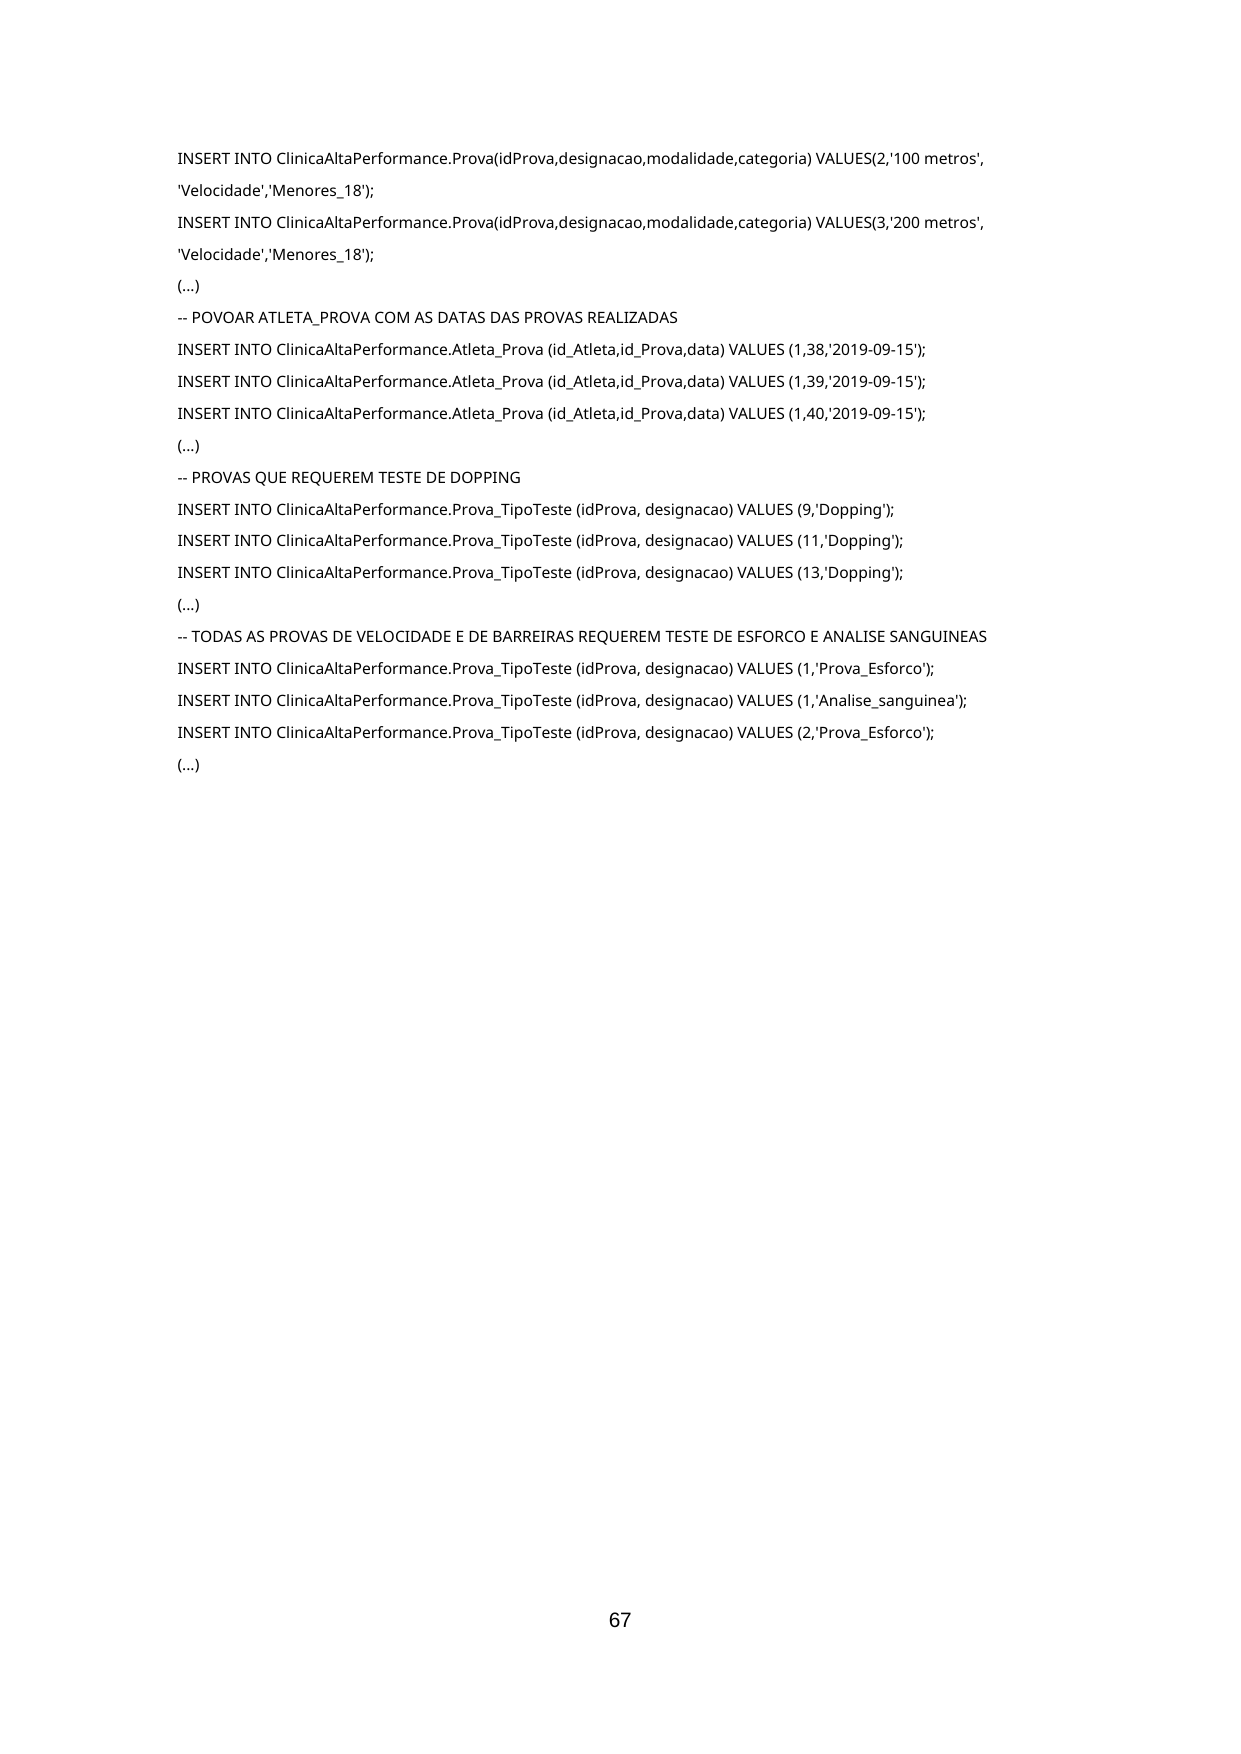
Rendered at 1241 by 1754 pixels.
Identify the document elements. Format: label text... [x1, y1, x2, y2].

text INSERT INTO ClinicaAltaPerformance.Atleta_Prova (id_Atleta,id_Prova,data) VALUES (1,38,'2019-09-15'); [177, 339, 1063, 360]
text INSERT INTO ClinicaAltaPerformance.Atleta_Prova (id_Atleta,id_Prova,data) VALUES (1,40,'2019-09-15'); [177, 403, 1063, 424]
text INSERT INTO ClinicaAltaPerformance.Prova_TipoTeste (idProva, designacao) VALUES (9,'Dopping'); [177, 498, 1063, 519]
text (...) [177, 434, 1063, 456]
text INSERT INTO ClinicaAltaPerformance.Prova_TipoTeste (idProva, designacao) VALUES (1,'Prova_Esforco'); [177, 658, 1063, 679]
text (...) [177, 594, 1063, 615]
text INSERT INTO ClinicaAltaPerformance.Prova(idProva,designacao,modalidade,categoria) VALUES(3,'200 metros', 'Velocidade','Menores_18'); [177, 211, 1063, 264]
text -- TODAS AS PROVAS DE VELOCIDADE E DE BARREIRAS REQUEREM TESTE DE ESFORCO E ANALISE SANGUINEAS [177, 626, 1063, 647]
text (...) [177, 275, 1063, 296]
text -- POVOAR ATLETA_PROVA COM AS DATAS DAS PROVAS REALIZADAS [177, 307, 1063, 328]
text INSERT INTO ClinicaAltaPerformance.Prova_TipoTeste (idProva, designacao) VALUES (2,'Prova_Esforco'); [177, 721, 1063, 743]
text INSERT INTO ClinicaAltaPerformance.Prova_TipoTeste (idProva, designacao) VALUES (13,'Dopping'); [177, 562, 1063, 583]
text INSERT INTO ClinicaAltaPerformance.Atleta_Prova (id_Atleta,id_Prova,data) VALUES (1,39,'2019-09-15'); [177, 371, 1063, 392]
text INSERT INTO ClinicaAltaPerformance.Prova_TipoTeste (idProva, designacao) VALUES (11,'Dopping'); [177, 530, 1063, 551]
text -- PROVAS QUE REQUEREM TESTE DE DOPPING [177, 466, 1063, 488]
text (...) [177, 753, 1063, 774]
text INSERT INTO ClinicaAltaPerformance.Prova(idProva,designacao,modalidade,categoria) VALUES(2,'100 metros', 'Velocidade','Menores_18'); [177, 148, 1063, 201]
text INSERT INTO ClinicaAltaPerformance.Prova_TipoTeste (idProva, designacao) VALUES (1,'Analise_sanguinea'); [177, 689, 1063, 711]
